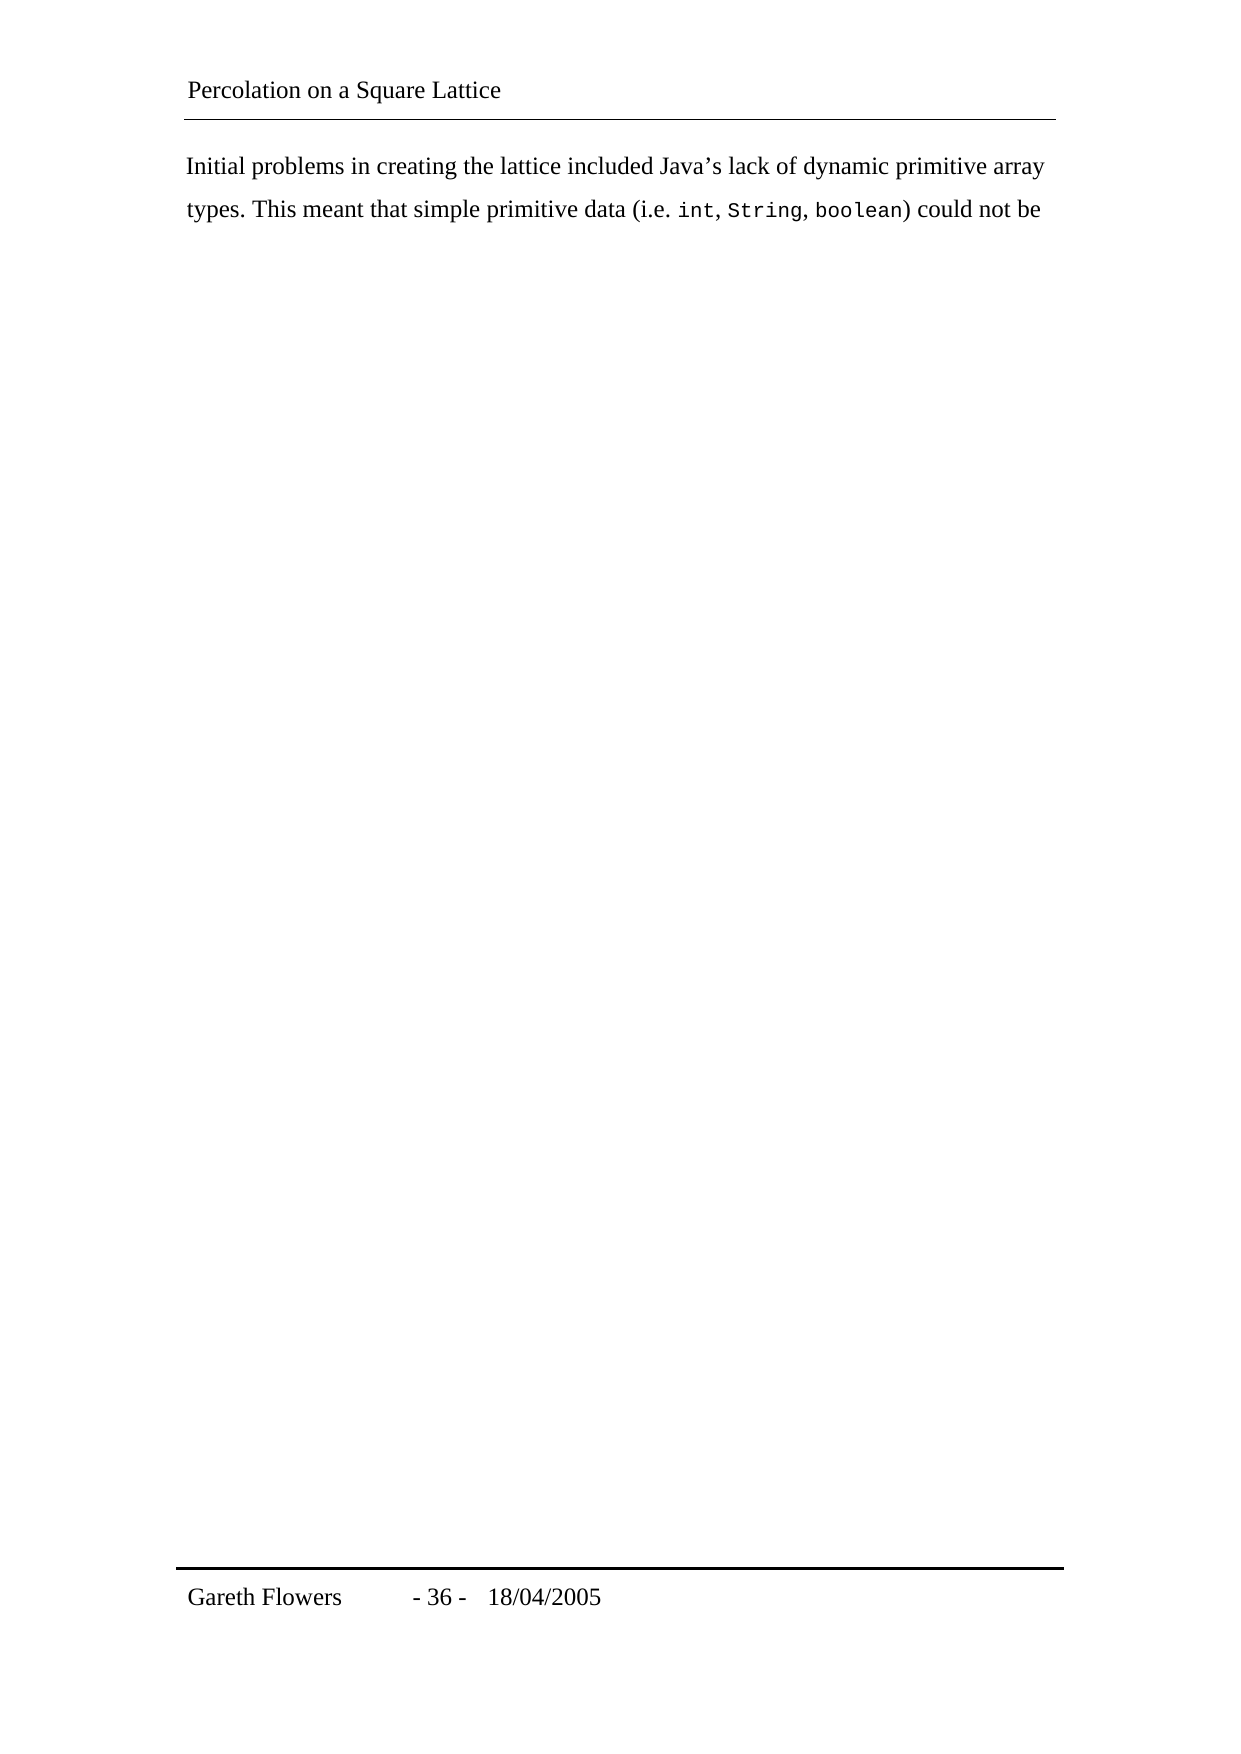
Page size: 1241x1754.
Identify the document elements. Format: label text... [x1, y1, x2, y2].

text Initial problems in creating the lattice included Java’s lack of dynamic primitive array types. This meant that simple primitive data (i.e. int, String, boolean) could not be [186, 151, 1051, 223]
